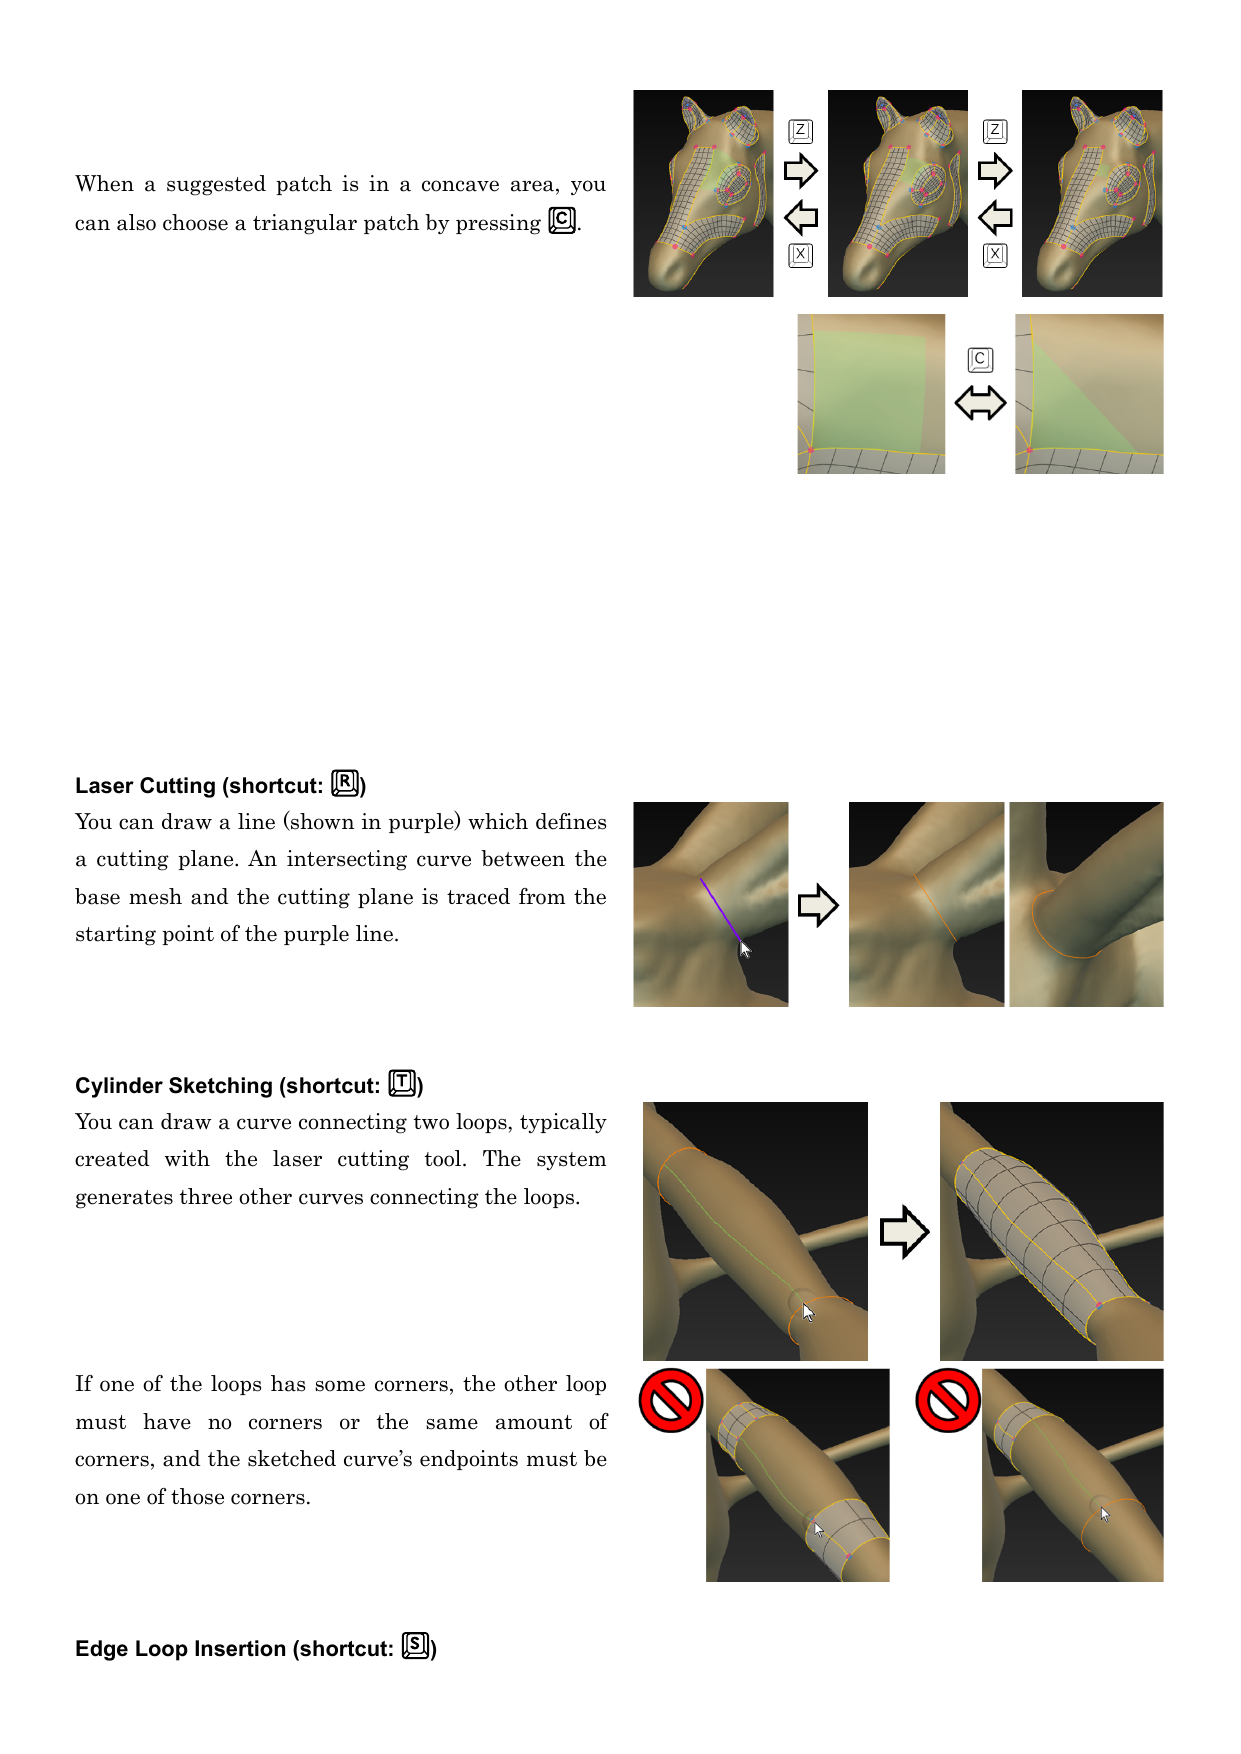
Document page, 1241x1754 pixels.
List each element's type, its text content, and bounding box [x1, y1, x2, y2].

picture [632, 89, 1164, 297]
picture [797, 314, 1164, 474]
table_header You can draw a curve connecting two loops, typically created with the laser cutting tool. The system generates three other curves connecting the loops. If one of the loops has some corners, the other loop must have no corners or the same amount of corners, and the sketched curve’s endpoints must be on one of those corners. [64, 1102, 619, 1589]
picture [636, 1364, 1164, 1582]
table_header [619, 90, 1175, 502]
table_header [619, 802, 1175, 1027]
table_header You can draw a line (shown in purple) which defines a cutting plane. An intersecting curve between the base mesh and the cutting plane is traced from the starting point of the purple line. [64, 802, 619, 1027]
table_header [619, 1102, 1175, 1589]
text Edge Loop Insertion (shortcut: ) [75, 1627, 1165, 1664]
picture [632, 802, 1164, 1007]
text Laser Cutting (shortcut: ) [75, 764, 1165, 802]
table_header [64, 90, 619, 502]
text Cylinder Sketching (shortcut: ) [75, 1064, 1165, 1102]
picture [642, 1102, 1164, 1361]
